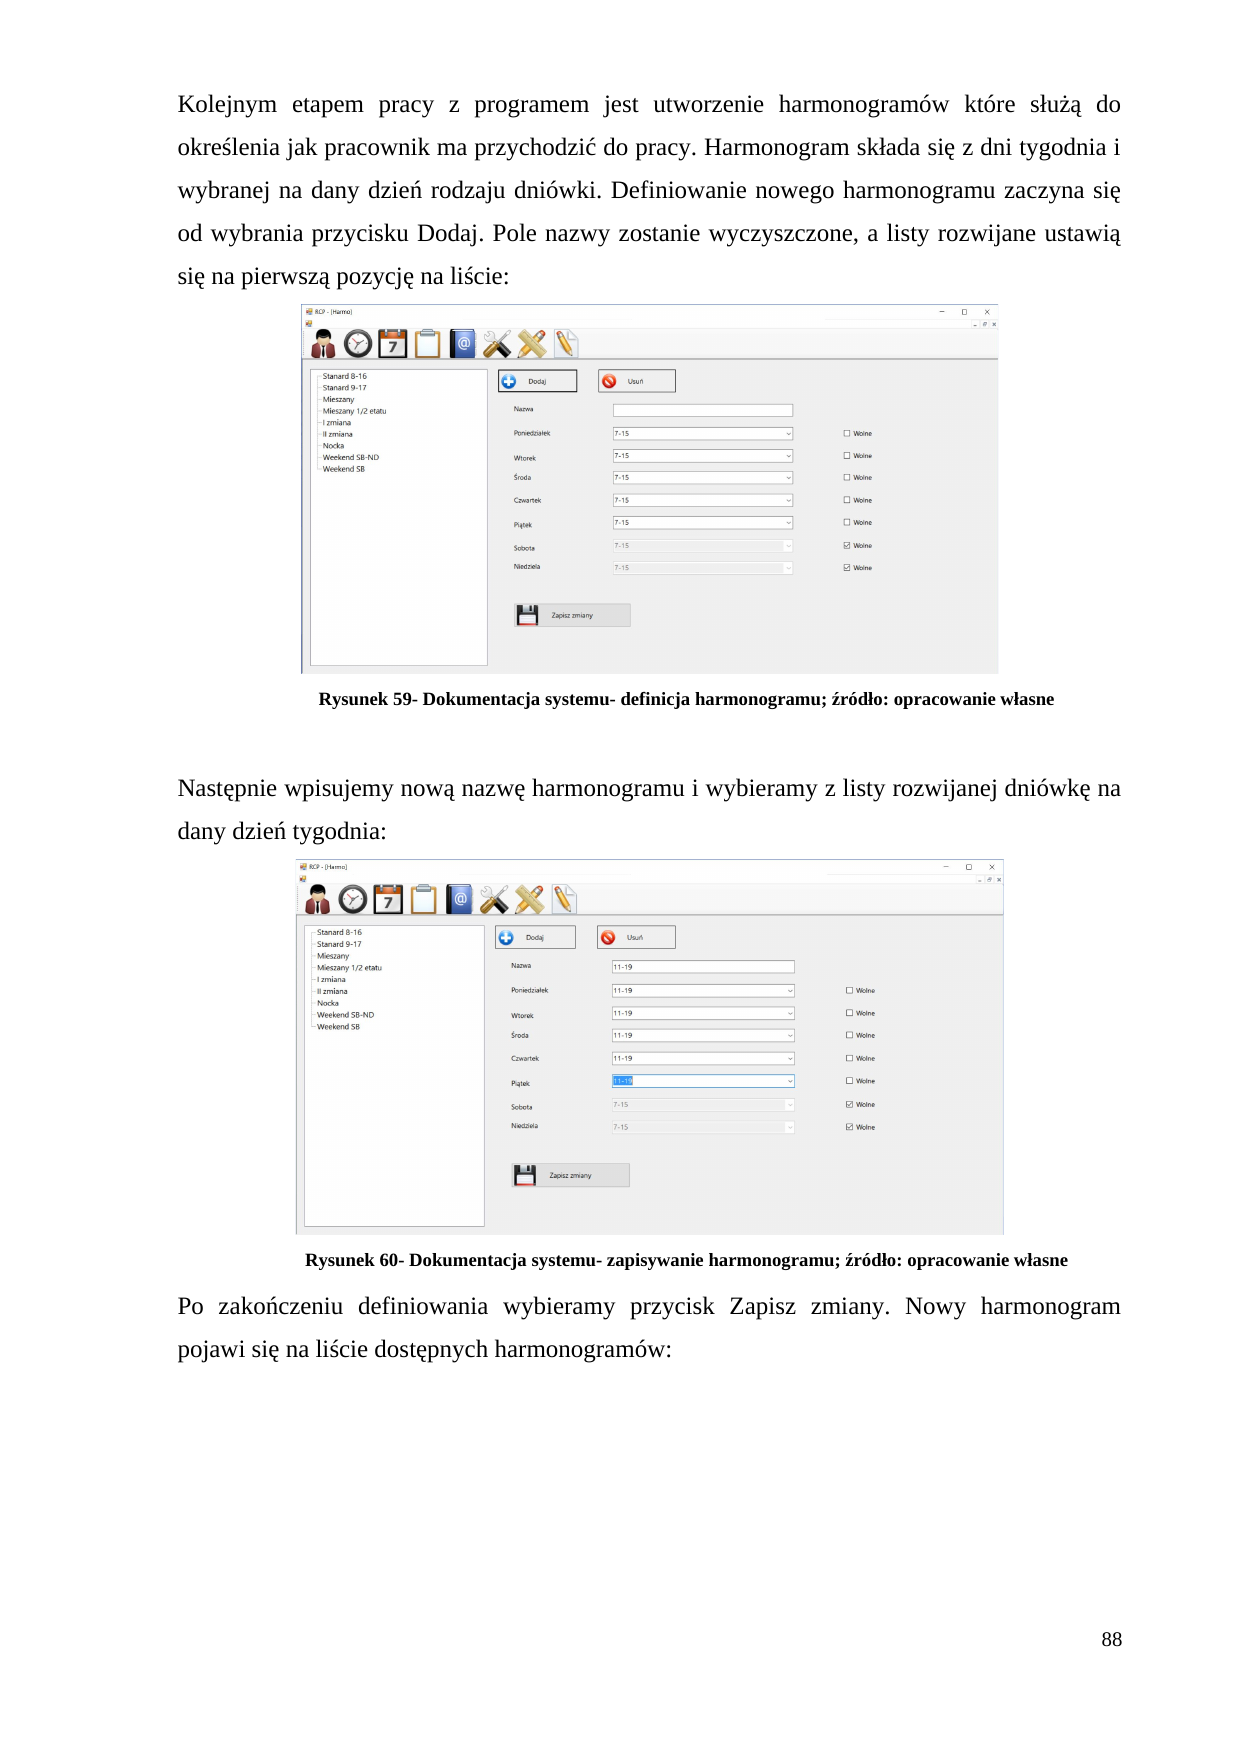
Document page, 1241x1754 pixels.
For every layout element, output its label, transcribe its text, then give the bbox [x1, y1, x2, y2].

picture [301, 304, 999, 674]
text Następnie wpisujemy nową nazwę harmonogramu i wybieramy z listy rozwijanej dniówkę na dany dzień tygodnia: [177, 773, 1122, 845]
picture [295, 859, 1004, 1235]
text Rysunek 60- Dokumentacja systemu- zapisywanie harmonogramu; źródło: opracowanie własne [177, 1249, 1122, 1270]
text Kolejnym etapem pracy z programem jest utworzenie harmonogramów które służą do określenia jak pracownik ma przychodzić do pracy. Harmonogram składa się z dni tygodnia i wybranej na dany dzień rodzaju dniówki. Definiowanie nowego harmonogramu zaczyna się od wybrania przycisku Dodaj. Pole nazwy zostanie wyczyszczone, a listy rozwijane ustawią się na pierwszą pozycję na liście: [177, 89, 1122, 290]
text Po zakończeniu definiowania wybieramy przycisk Zapisz zmiany. Nowy harmonogram pojawi się na liście dostępnych harmonogramów: [177, 1291, 1122, 1363]
text Rysunek 59- Dokumentacja systemu- definicja harmonogramu; źródło: opracowanie własne [177, 688, 1122, 709]
